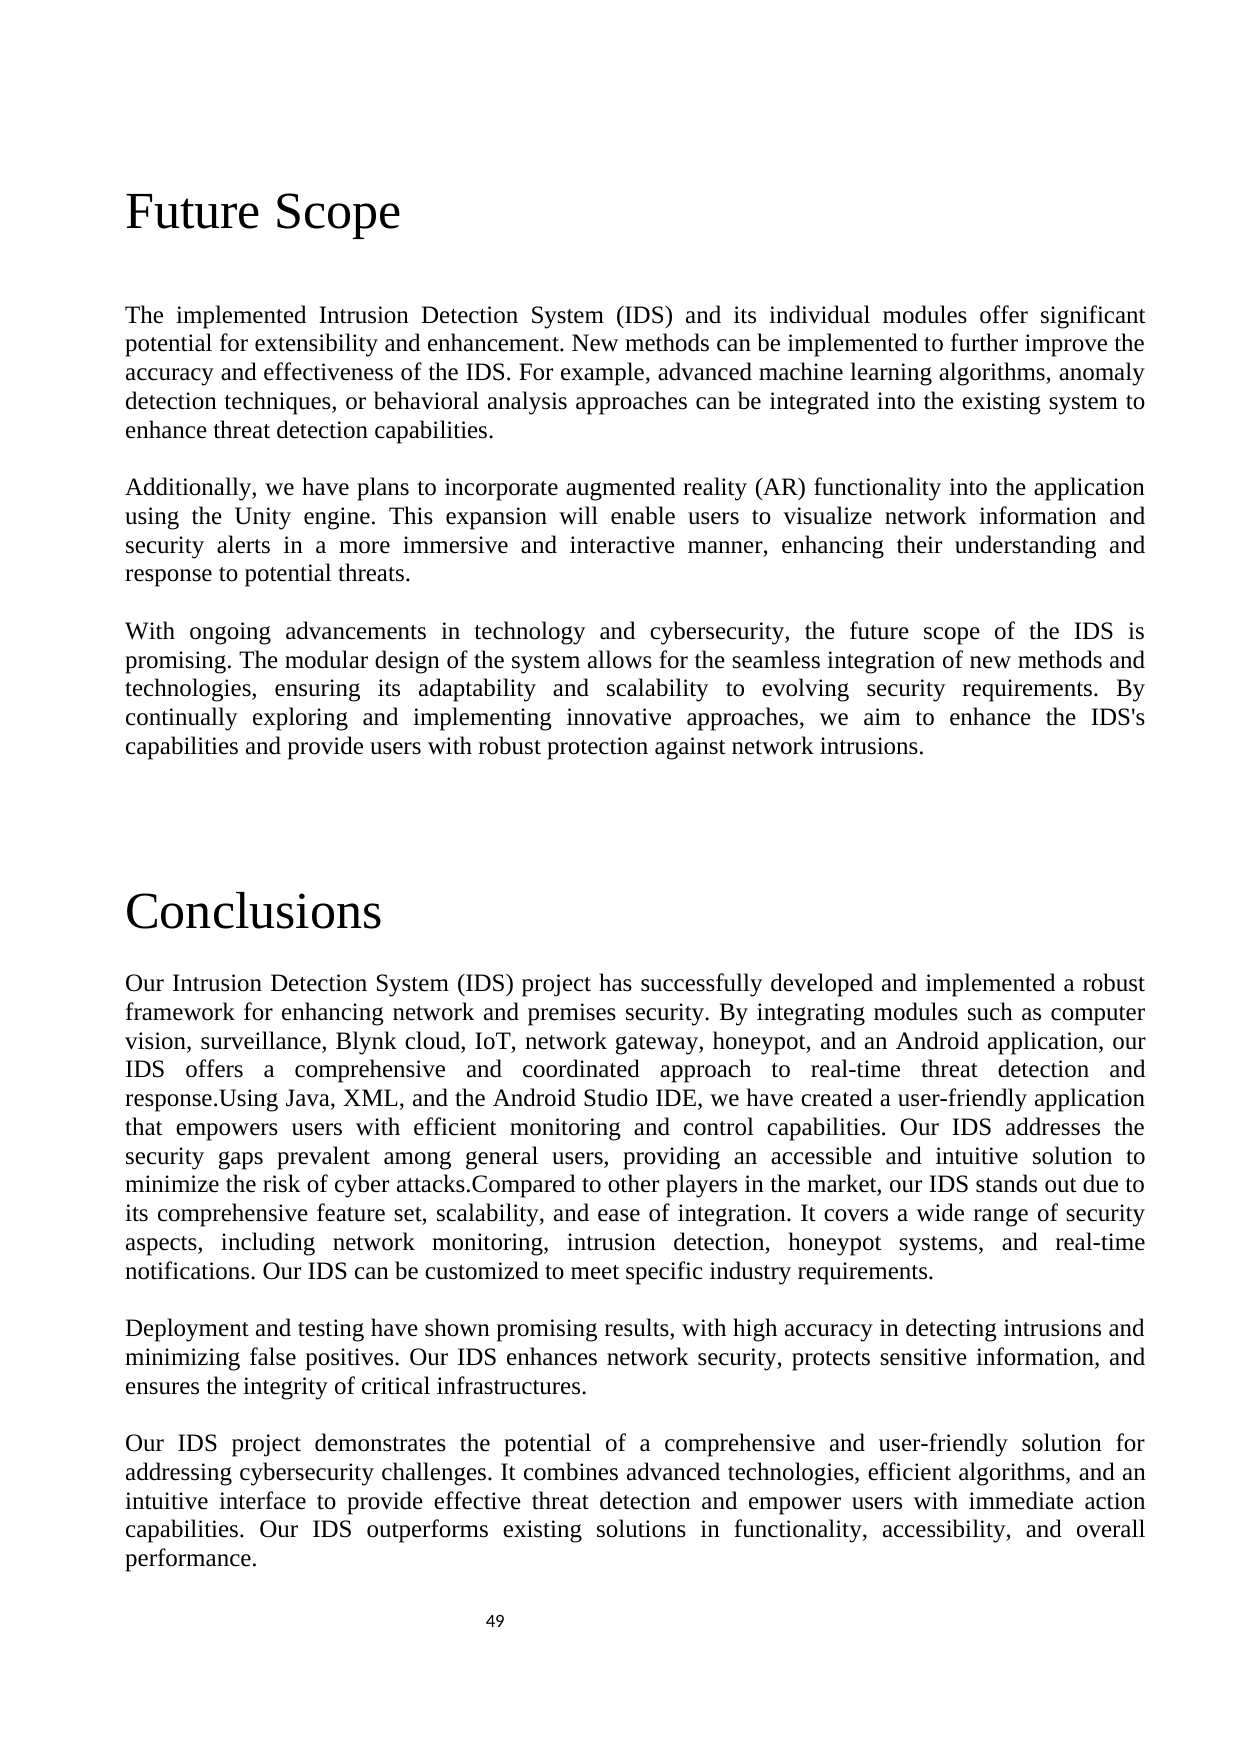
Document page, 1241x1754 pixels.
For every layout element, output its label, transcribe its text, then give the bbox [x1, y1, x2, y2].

text Future Scope [125, 180, 1146, 240]
text Additionally, we have plans to incorporate augmented reality (AR) functionality into the application using the Unity engine. This expansion will enable users to visualize network information and security alerts in a more immersive and interactive manner, enhancing their understanding and response to potential threats. [125, 472, 1146, 587]
text The implemented Intrusion Detection System (IDS) and its individual modules offer significant potential for extensibility and enhancement. New methods can be implemented to further improve the accuracy and effectiveness of the IDS. For example, advanced machine learning algorithms, anomaly detection techniques, or behavioral analysis approaches can be integrated into the existing system to enhance threat detection capabilities. [125, 300, 1146, 443]
text Deployment and testing have shown promising results, with high accuracy in detecting intrusions and minimizing false positives. Our IDS enhances network security, protects sensitive information, and ensures the integrity of critical infrastructures. [125, 1313, 1146, 1399]
text Our IDS project demonstrates the potential of a comprehensive and user-friendly solution for addressing cybersecurity challenges. It combines advanced technologies, efficient algorithms, and an intuitive interface to provide effective threat detection and empower users with immediate action capabilities. Our IDS outperforms existing solutions in functionality, accessibility, and overall performance. [125, 1428, 1146, 1572]
text Conclusions [125, 879, 1146, 939]
text Our Intrusion Detection System (IDS) project has successfully developed and implemented a robust framework for enhancing network and premises security. By integrating modules such as computer vision, surveillance, Blynk cloud, IoT, network gateway, honeypot, and an Android application, our IDS offers a comprehensive and coordinated approach to real-time threat detection and response.Using Java, XML, and the Android Studio IDE, we have created a user-friendly application that empowers users with efficient monitoring and control capabilities. Our IDS addresses the security gaps prevalent among general users, providing an accessible and intuitive solution to minimize the risk of cyber attacks.Compared to other players in the market, our IDS stands out due to its comprehensive feature set, scalability, and ease of integration. It covers a wide range of security aspects, including network monitoring, intrusion detection, honeypot systems, and real-time notifications. Our IDS can be customized to meet specific industry requirements. [125, 968, 1146, 1284]
text With ongoing advancements in technology and cybersecurity, the future scope of the IDS is promising. The modular design of the system allows for the seamless integration of new methods and technologies, ensuring its adaptability and scalability to evolving security requirements. By continually exploring and implementing innovative approaches, we aim to enhance the IDS's capabilities and provide users with robust protection against network intrusions. [125, 616, 1146, 760]
